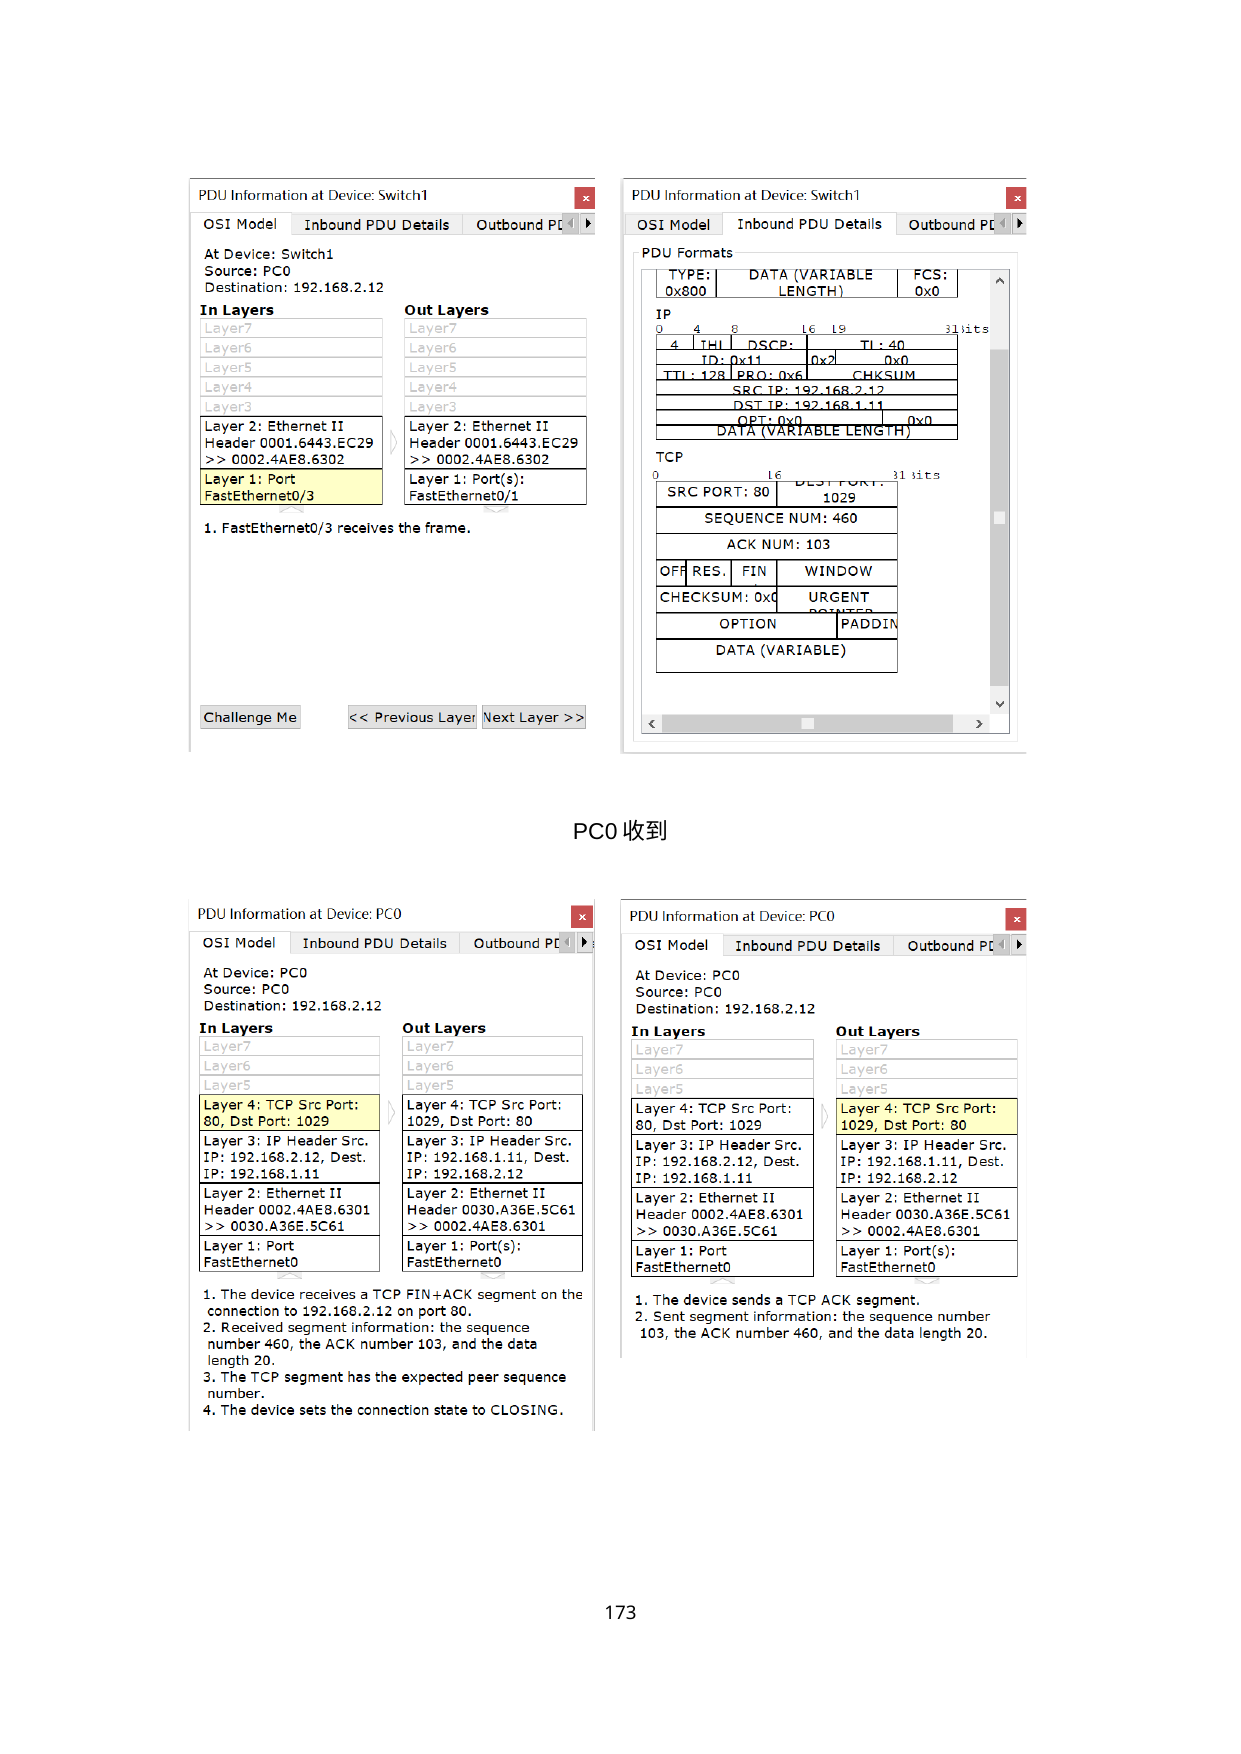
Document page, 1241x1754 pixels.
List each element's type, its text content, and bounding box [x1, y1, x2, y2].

text PC0收到 [187, 797, 1053, 862]
picture [188, 899, 595, 1431]
table_header [176, 160, 607, 784]
table_header [608, 881, 1039, 1473]
table_header [176, 881, 607, 1473]
picture [620, 178, 1027, 754]
picture [620, 899, 1027, 1358]
table_header [608, 160, 1039, 784]
picture [188, 178, 595, 752]
